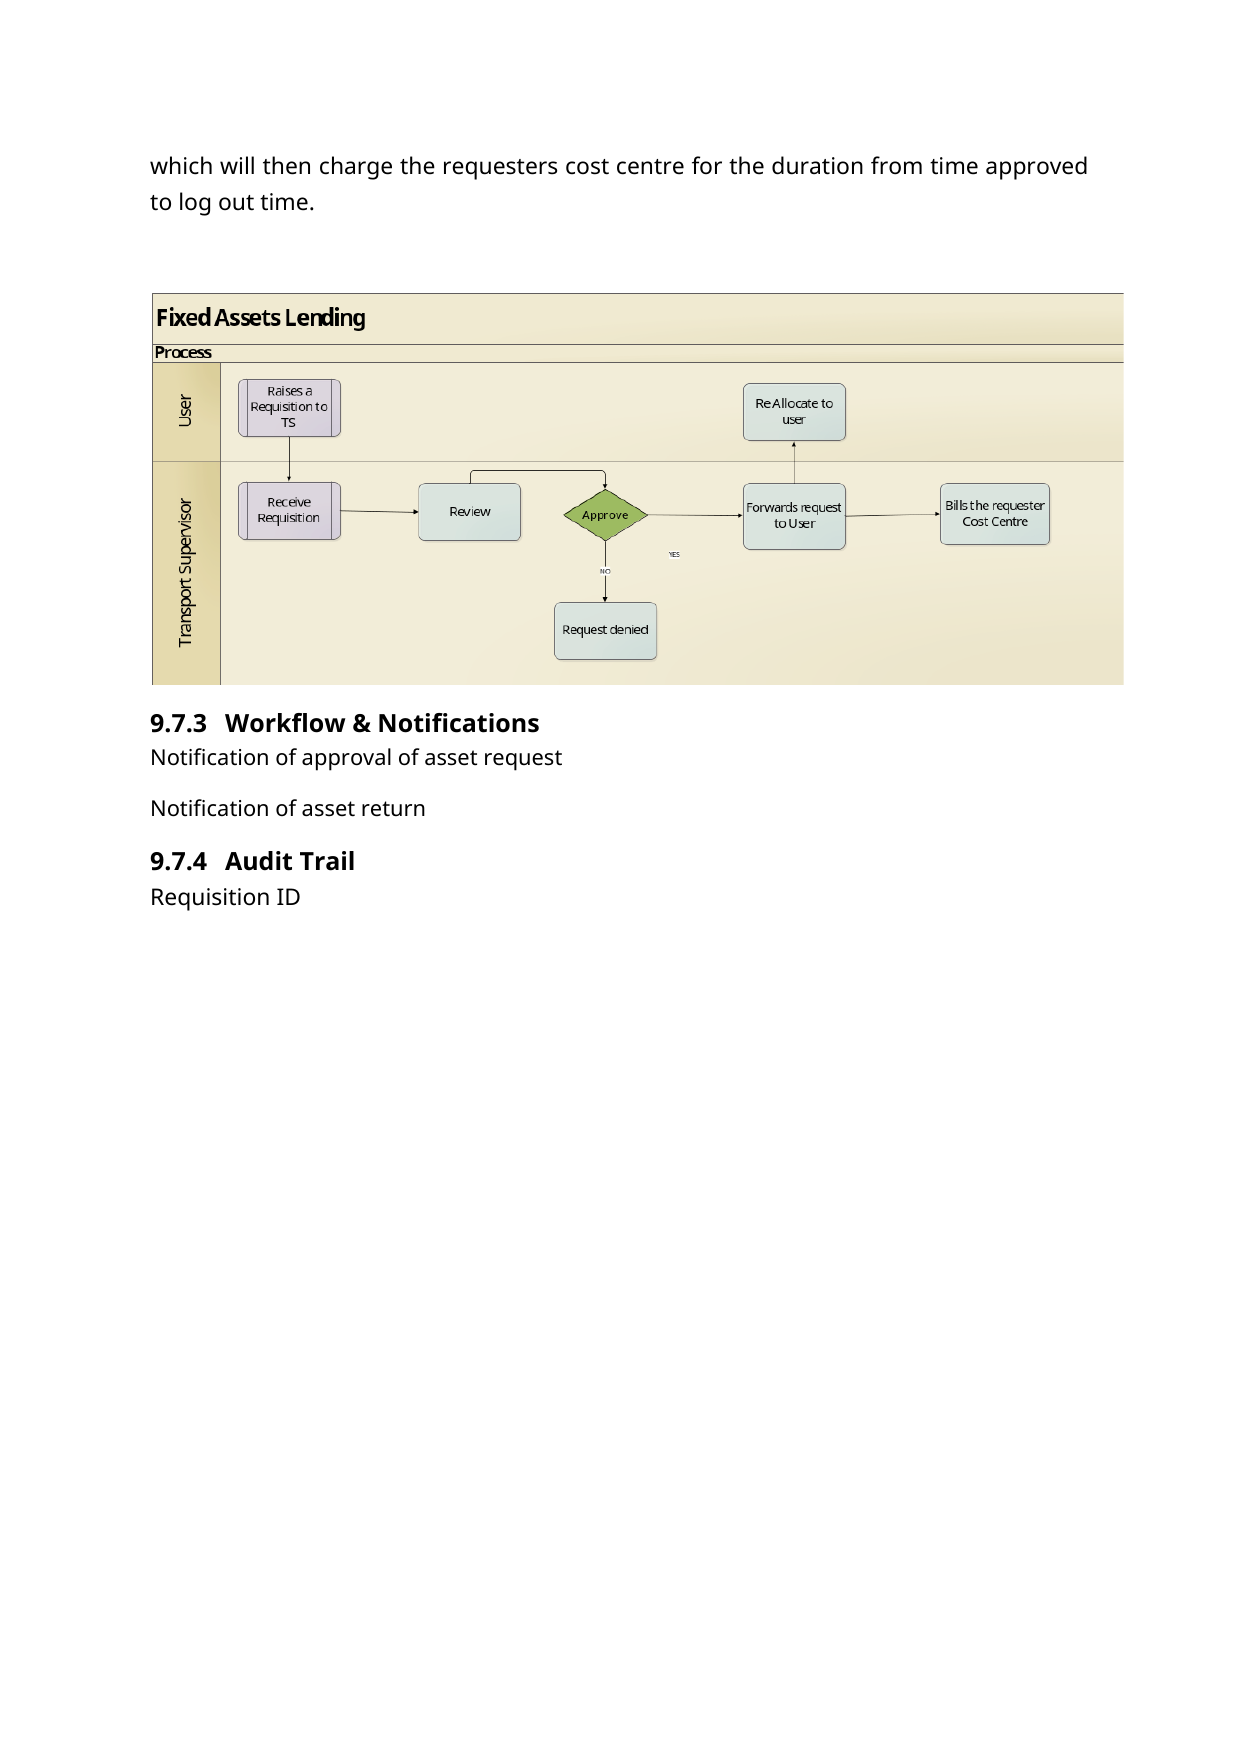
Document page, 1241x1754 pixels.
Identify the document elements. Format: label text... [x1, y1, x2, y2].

text Requisition ID [150, 881, 1090, 912]
text Notification of approval of asset request [150, 742, 1090, 772]
subtitle Workflow & Notifications [150, 706, 1090, 739]
subtitle Audit Trail [150, 844, 1090, 878]
text Notification of asset return [150, 793, 1090, 823]
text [150, 150, 1090, 217]
